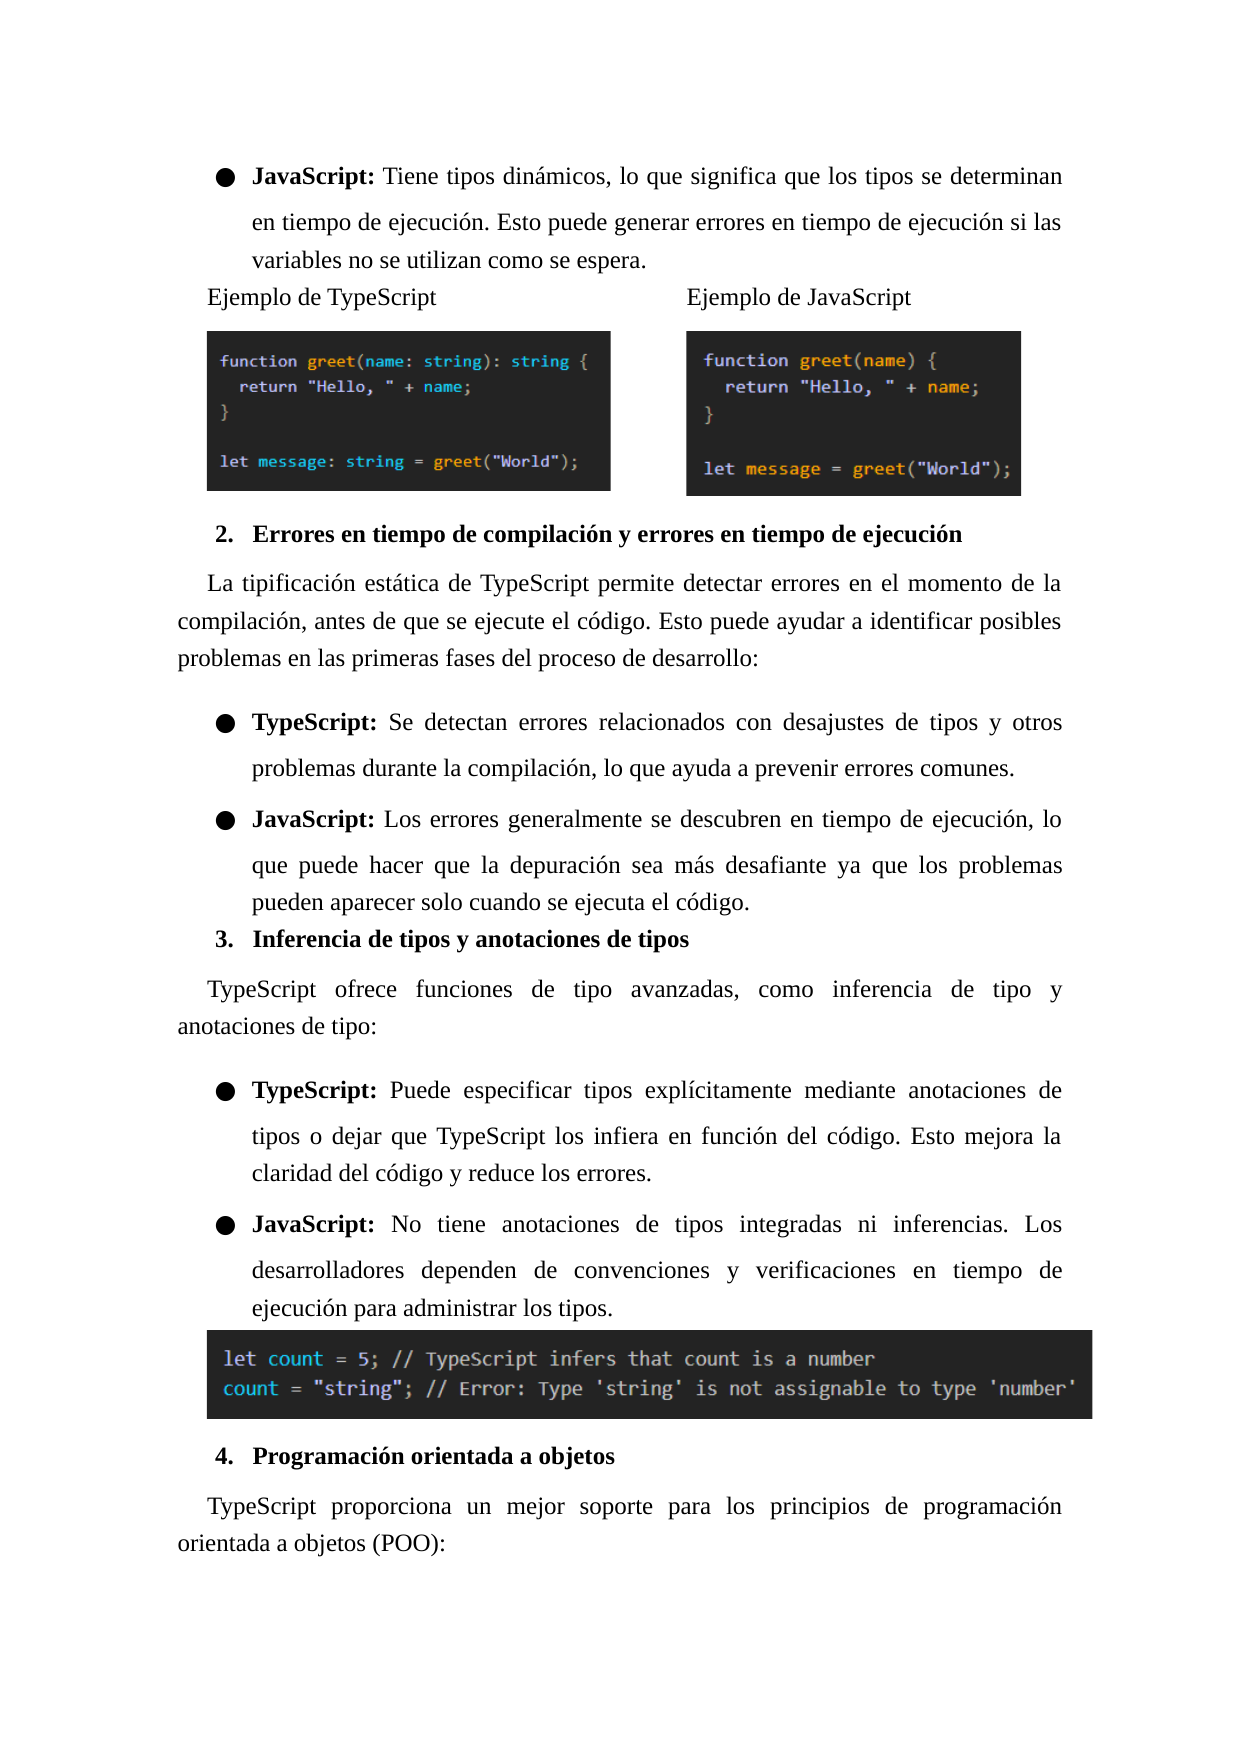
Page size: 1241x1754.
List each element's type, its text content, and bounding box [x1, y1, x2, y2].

text TypeScript ofrece funciones de tipo avanzadas, como inferencia de tipo y anotaciones de tipo: [177, 974, 1063, 1040]
text JavaScript: Los errores generalmente se descubren en tiempo de ejecución, lo que puede hacer que la depuración sea más desafiante ya que los problemas pueden aparecer solo cuando se ejecuta el código. [214, 790, 1063, 916]
picture [206, 1330, 1093, 1419]
subtitle Inferencia de tipos y anotaciones de tipos [215, 924, 1063, 953]
subtitle Errores en tiempo de compilación y errores en tiempo de ejecución [215, 519, 1063, 547]
subtitle Programación orientada a objetos [215, 1441, 1063, 1470]
text Ejemplo de TypeScript [177, 282, 583, 311]
text Ejemplo de JavaScript [657, 282, 1063, 311]
picture [206, 331, 611, 491]
text TypeScript: Puede especificar tipos explícitamente mediante anotaciones de tipos o dejar que TypeScript los infiera en función del código. Esto mejora la claridad del código y reduce los errores. [214, 1061, 1063, 1187]
text TypeScript proporciona un mejor soporte para los principios de programación orientada a objetos (POO): [177, 1491, 1063, 1557]
text JavaScript: Tiene tipos dinámicos, lo que significa que los tipos se determinan en tiempo de ejecución. Esto puede generar errores en tiempo de ejecución si las variables no se utilizan como se espera. [214, 148, 1063, 273]
text JavaScript: No tiene anotaciones de tipos integradas ni inferencias. Los desarrolladores dependen de convenciones y verificaciones en tiempo de ejecución para administrar los tipos. [214, 1196, 1063, 1321]
picture [686, 331, 1022, 496]
text La tipificación estática de TypeScript permite detectar errores en el momento de la compilación, antes de que se ejecute el código. Esto puede ayudar a identificar posibles problemas en las primeras fases del proceso de desarrollo: [177, 568, 1063, 672]
text TypeScript: Se detectan errores relacionados con desajustes de tipos y otros problemas durante la compilación, lo que ayuda a prevenir errores comunes. [214, 693, 1063, 781]
